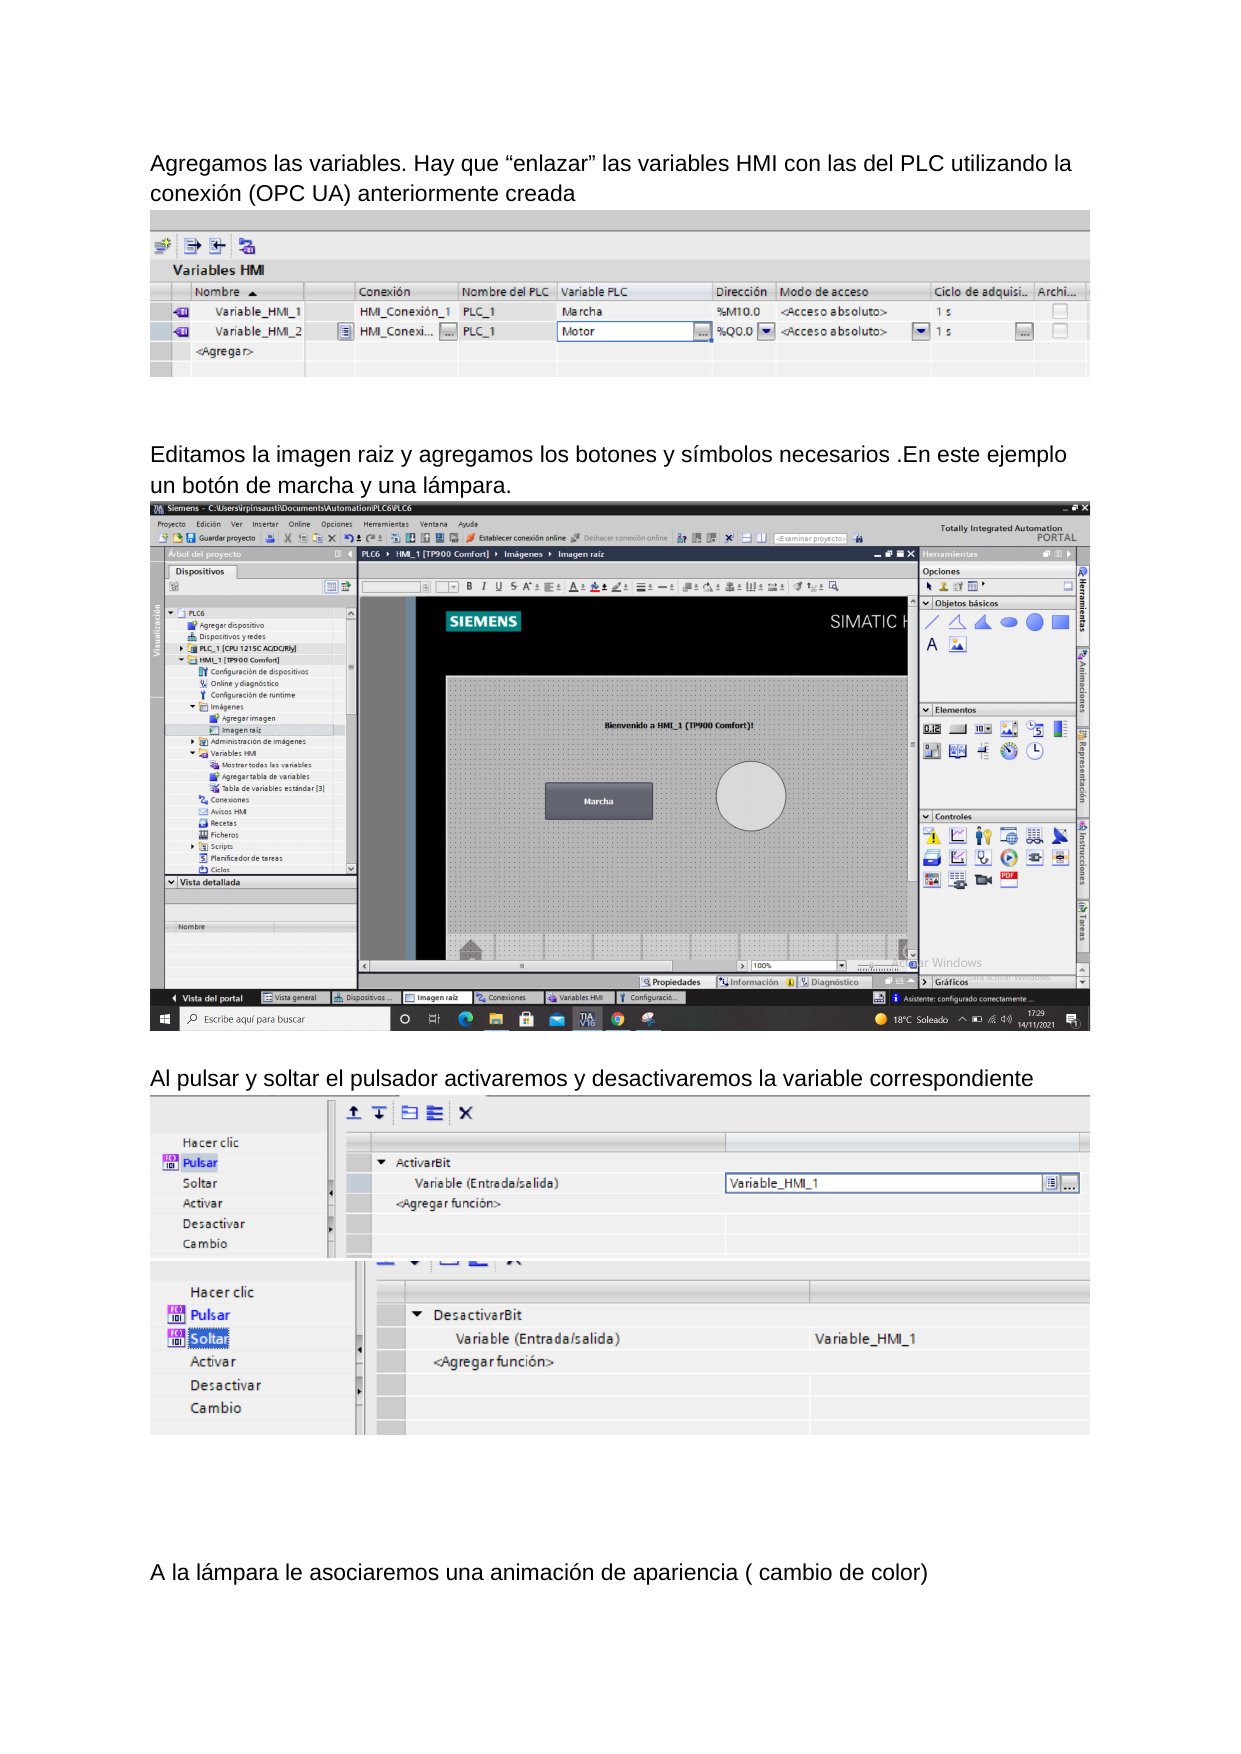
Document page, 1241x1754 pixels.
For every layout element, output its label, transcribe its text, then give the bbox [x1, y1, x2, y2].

text Al pulsar y soltar el pulsador activaremos y desactivaremos la variable correspondiente [150, 1065, 1090, 1091]
picture [150, 1095, 1091, 1258]
text A la lámpara le asociaremos una animación de apariencia ( cambio de color) [150, 1559, 1090, 1586]
text Editamos la imagen raiz y agregamos los botones y símbolos necesarios .En este ejemplo un botón de marcha y una lámpara. [150, 441, 1090, 498]
picture [150, 210, 1091, 377]
text Agregamos las variables. Hay que “enlazar” las variables HMI con las del PLC utilizando la conexión (OPC UA) anteriormente creada [150, 150, 1090, 207]
picture [150, 501, 1091, 1031]
picture [150, 1261, 1091, 1435]
